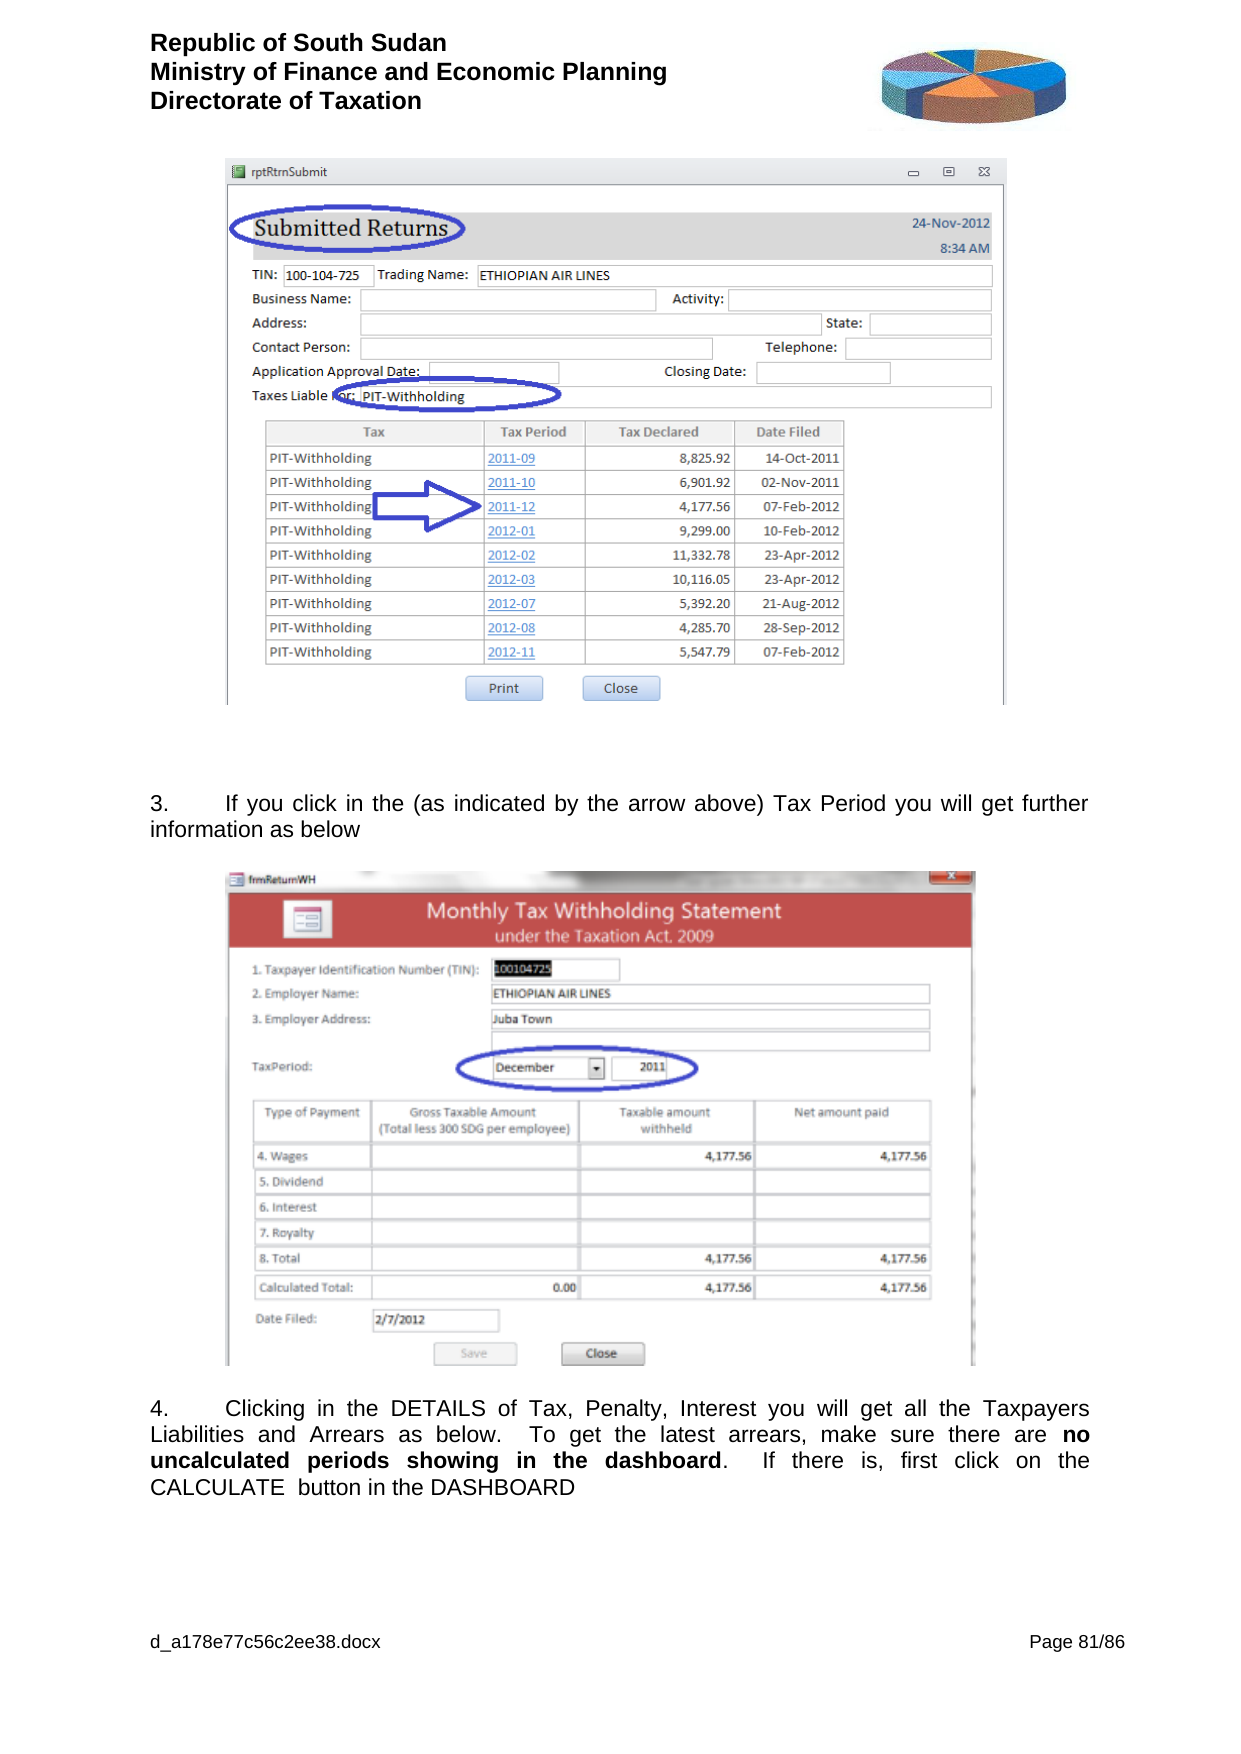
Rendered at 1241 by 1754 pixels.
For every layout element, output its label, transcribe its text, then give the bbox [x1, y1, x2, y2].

picture [867, 42, 1077, 136]
picture [225, 871, 976, 1366]
list If you click in the (as indicated by the arrow above) Tax Period you will get further information as below [150, 790, 1090, 842]
picture [225, 158, 1007, 705]
list Clicking in the DETAILS of Tax, Penalty, Interest you will get all the Taxpayers Liabilities and Arrears as below. To get the latest arrears, make sure there are no uncalculated periods showing in the dashboard. If there is, first click on the CALCULATE button in the DASHBOARD [150, 1394, 1090, 1500]
